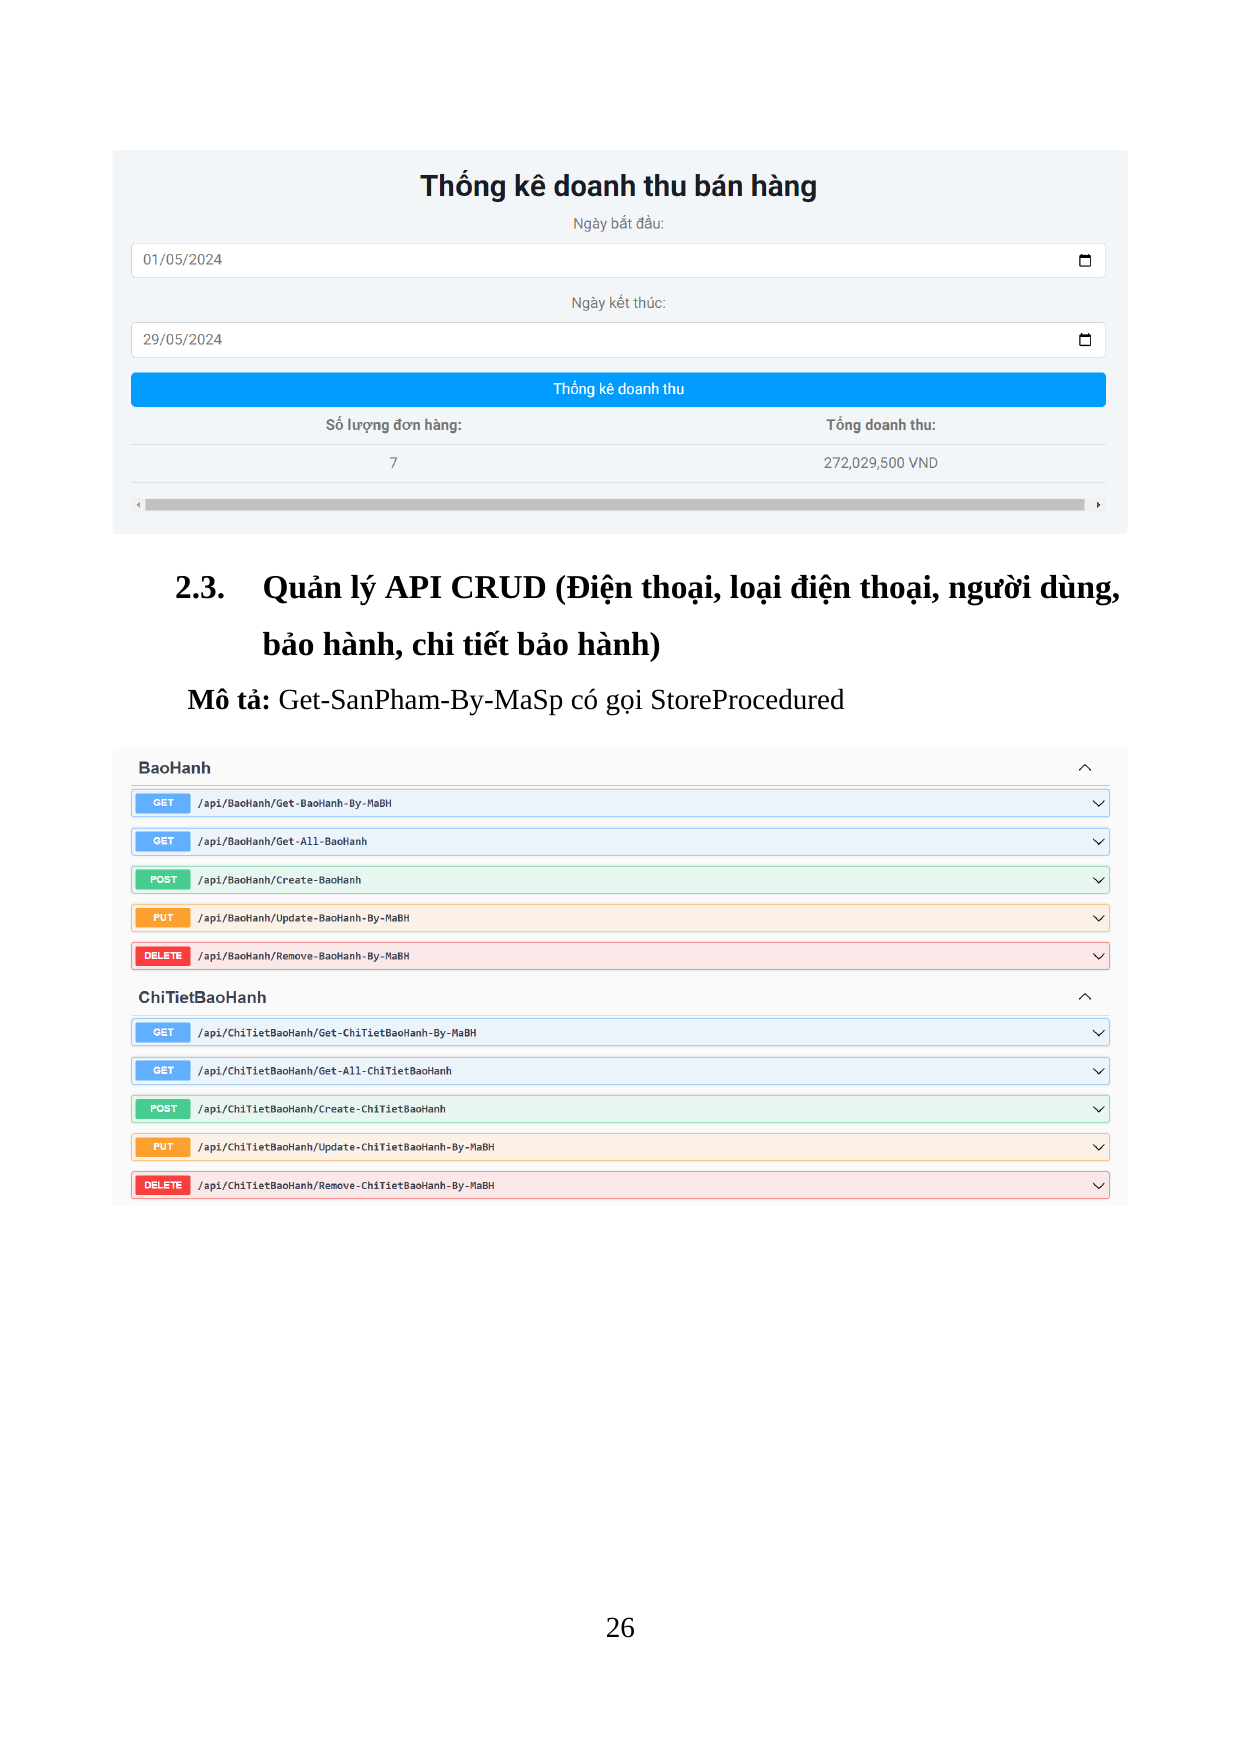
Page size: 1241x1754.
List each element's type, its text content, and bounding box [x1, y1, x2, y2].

picture [112, 748, 1128, 1206]
picture [112, 150, 1128, 534]
text Mô tả: Get-SanPham-By-MaSp có gọi StoreProcedured [187, 682, 1128, 715]
subtitle Quản lý API CRUD (Điện thoại, loại điện thoại, người dùng, bảo hành, chi tiết bảo hành) [225, 567, 1128, 663]
